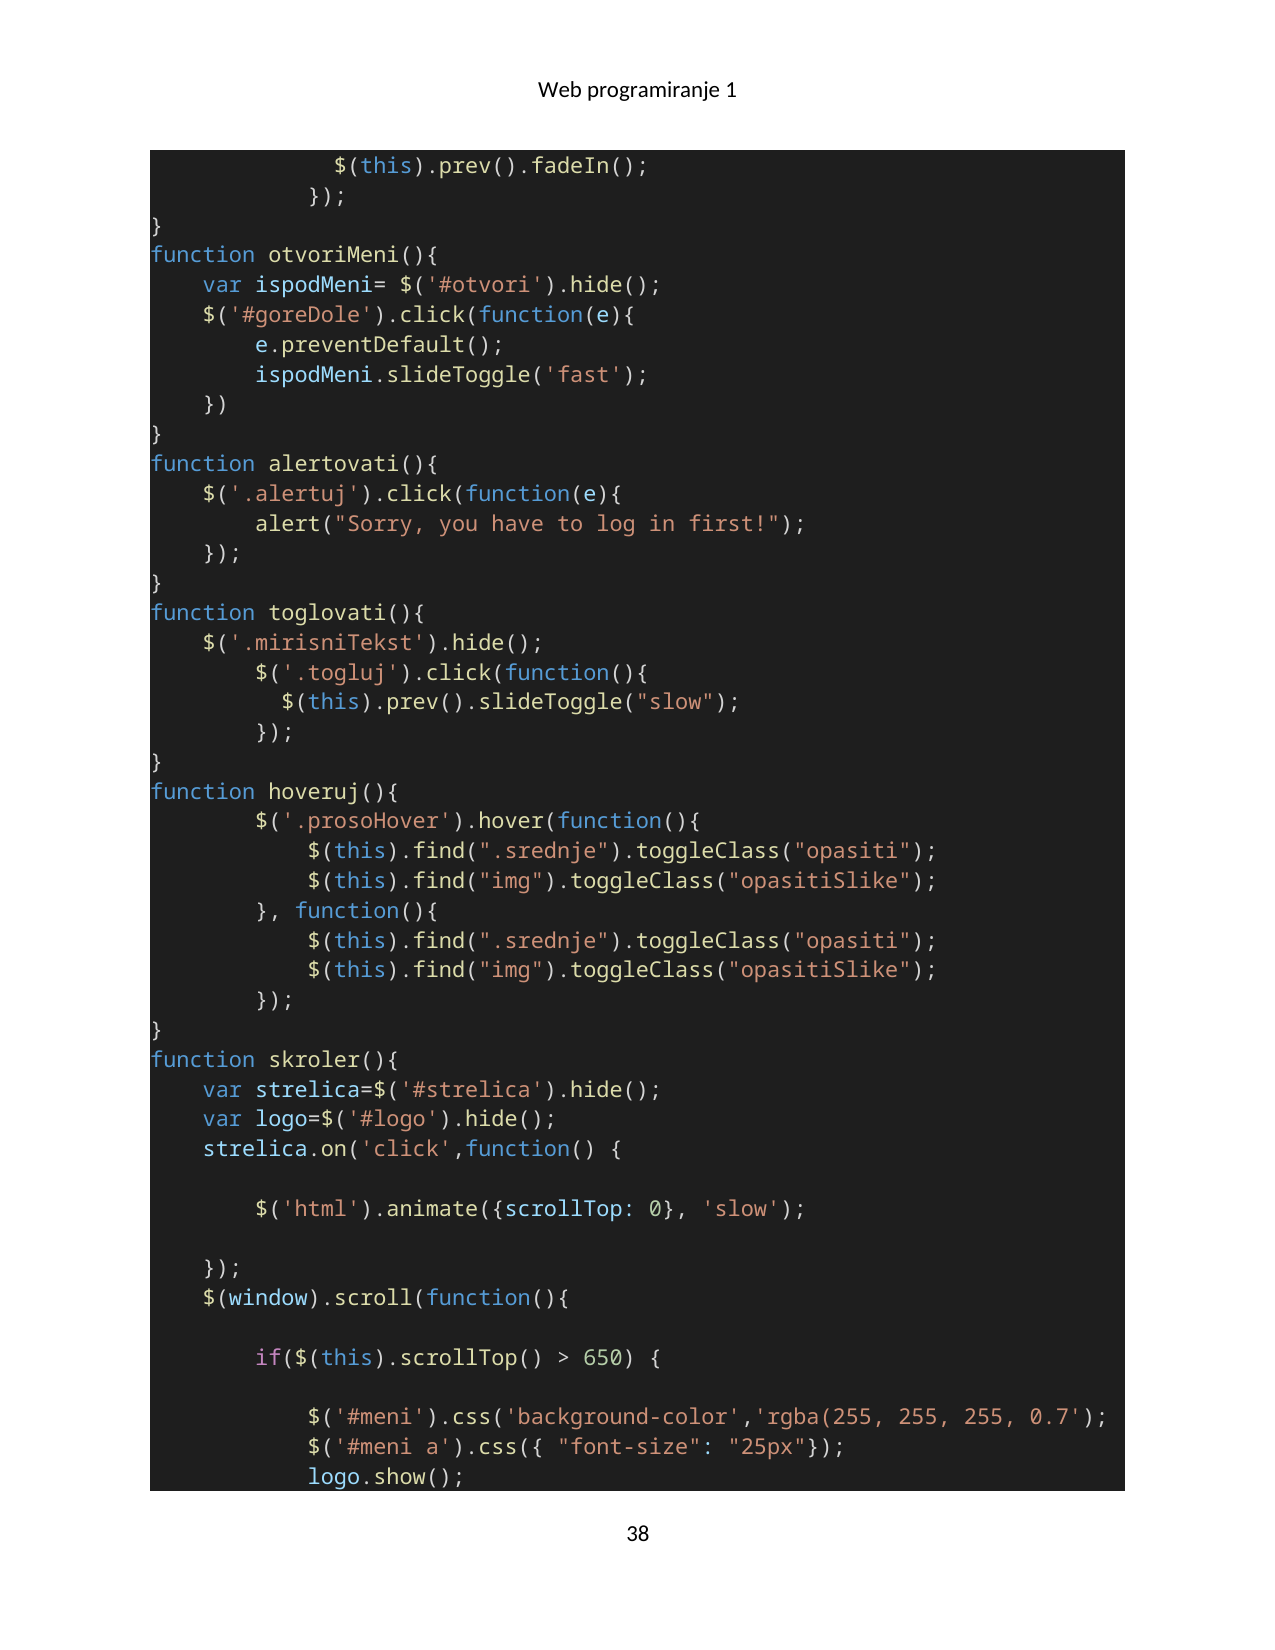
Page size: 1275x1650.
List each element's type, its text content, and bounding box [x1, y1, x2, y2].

text } [150, 1014, 1125, 1044]
text $('.prosoHover').hover(function(){ [150, 805, 1125, 835]
text e.preventDefault(); [150, 329, 1125, 358]
text }); [150, 716, 1125, 746]
text function skroler(){ [150, 1044, 1125, 1073]
text $(window).scroll(function(){ [150, 1282, 1125, 1312]
text function hoveruj(){ [150, 776, 1125, 805]
text $(this).prev().slideToggle("slow"); [150, 686, 1125, 716]
text }); [150, 984, 1125, 1014]
text }) [150, 388, 1125, 418]
text } [150, 418, 1125, 448]
text var ispodMeni= $('#otvori').hide(); [150, 269, 1125, 299]
text $('#meni a').css({ "font-size": "25px"}); [150, 1431, 1125, 1461]
text $(this).find(".srednje").toggleClass("opasiti"); [150, 924, 1125, 954]
text } [150, 567, 1125, 597]
text }); [150, 537, 1125, 567]
text function alertovati(){ [150, 448, 1125, 478]
text }); [150, 180, 1125, 209]
text $('#goreDole').click(function(e){ [150, 299, 1125, 329]
text function otvoriMeni(){ [150, 239, 1125, 269]
text ispodMeni.slideToggle('fast'); [150, 358, 1125, 388]
text if($(this).scrollTop() > 650) { [150, 1342, 1125, 1371]
text function toglovati(){ [150, 597, 1125, 627]
text $('.mirisniTekst').hide(); [150, 627, 1125, 656]
text }, function(){ [150, 895, 1125, 924]
text var logo=$('#logo').hide(); [150, 1103, 1125, 1133]
text strelica.on('click',function() { [150, 1133, 1125, 1163]
text alert("Sorry, you have to log in first!"); [150, 507, 1125, 537]
text }); [150, 1252, 1125, 1282]
text $('.togluj').click(function(){ [150, 656, 1125, 686]
text var strelica=$('#strelica').hide(); [150, 1073, 1125, 1103]
text logo.show(); [150, 1461, 1125, 1491]
text } [150, 746, 1125, 776]
text $(this).prev().fadeIn(); [150, 150, 1125, 180]
text $(this).find("img").toggleClass("opasitiSlike"); [150, 954, 1125, 984]
text $('.alertuj').click(function(e){ [150, 478, 1125, 507]
text $(this).find(".srednje").toggleClass("opasiti"); [150, 835, 1125, 865]
text } [150, 209, 1125, 239]
text $('#meni').css('background-color','rgba(255, 255, 255, 0.7'); [150, 1401, 1125, 1431]
text $(this).find("img").toggleClass("opasitiSlike"); [150, 865, 1125, 895]
text $('html').animate({scrollTop: 0}, 'slow'); [150, 1193, 1125, 1222]
